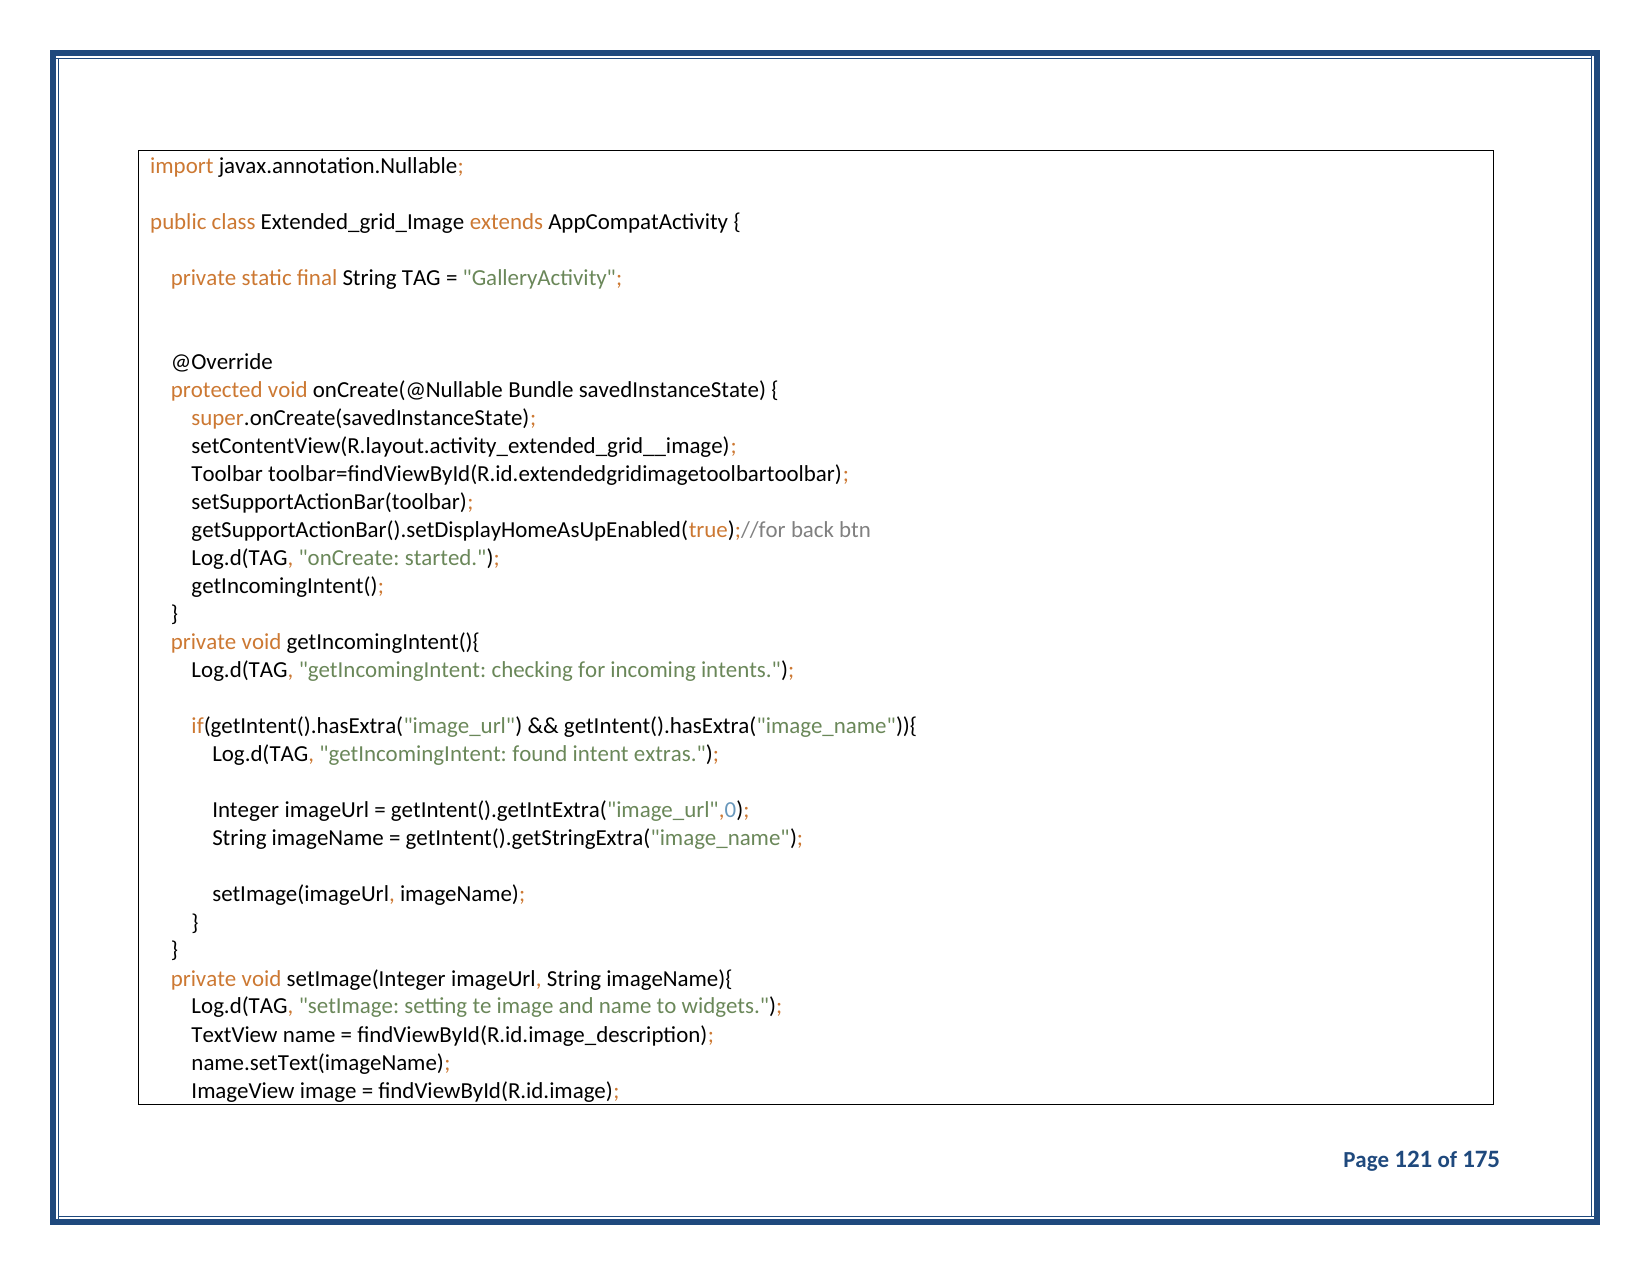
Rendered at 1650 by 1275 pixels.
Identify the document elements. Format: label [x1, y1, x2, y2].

table_cell [139, 151, 1493, 1104]
